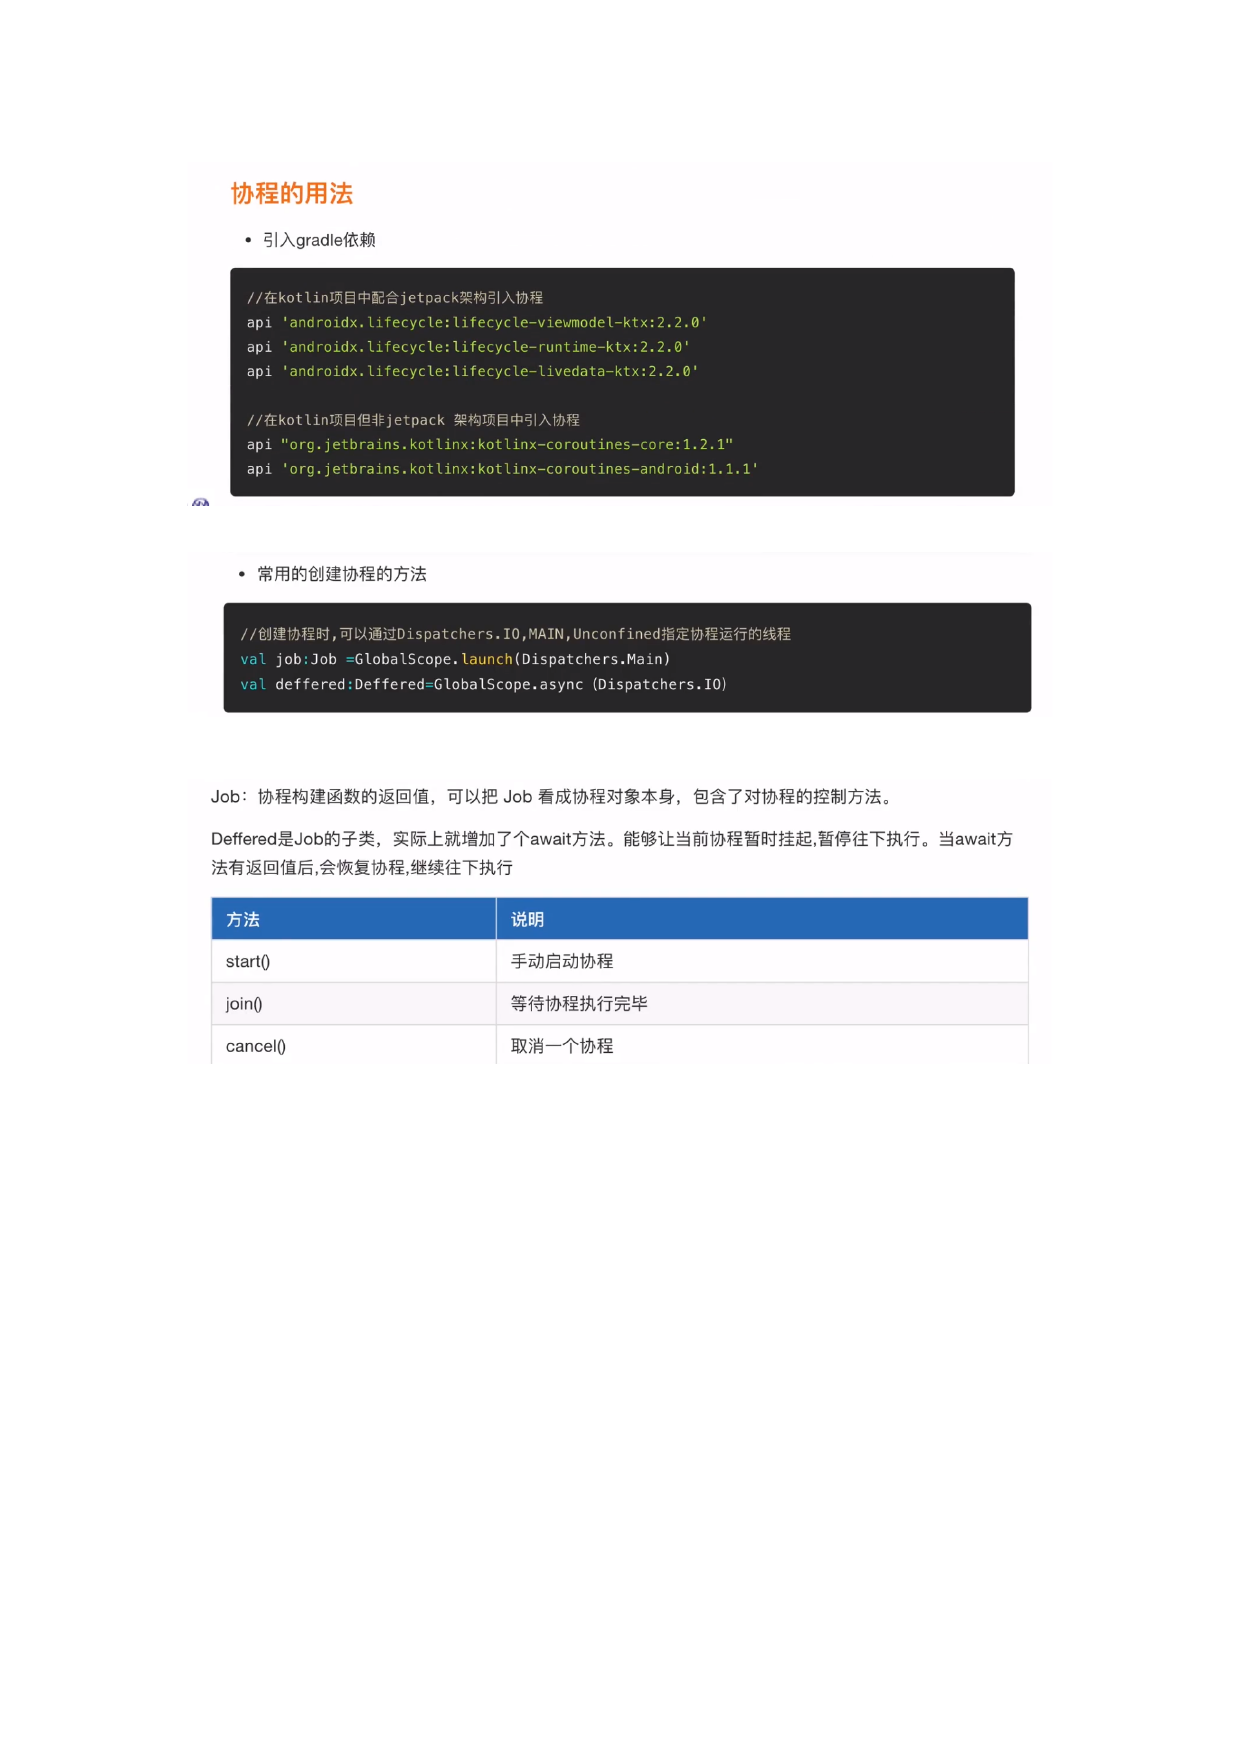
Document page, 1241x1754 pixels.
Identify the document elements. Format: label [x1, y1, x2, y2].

picture [187, 162, 1053, 506]
picture [187, 779, 1052, 1064]
picture [187, 552, 1053, 717]
